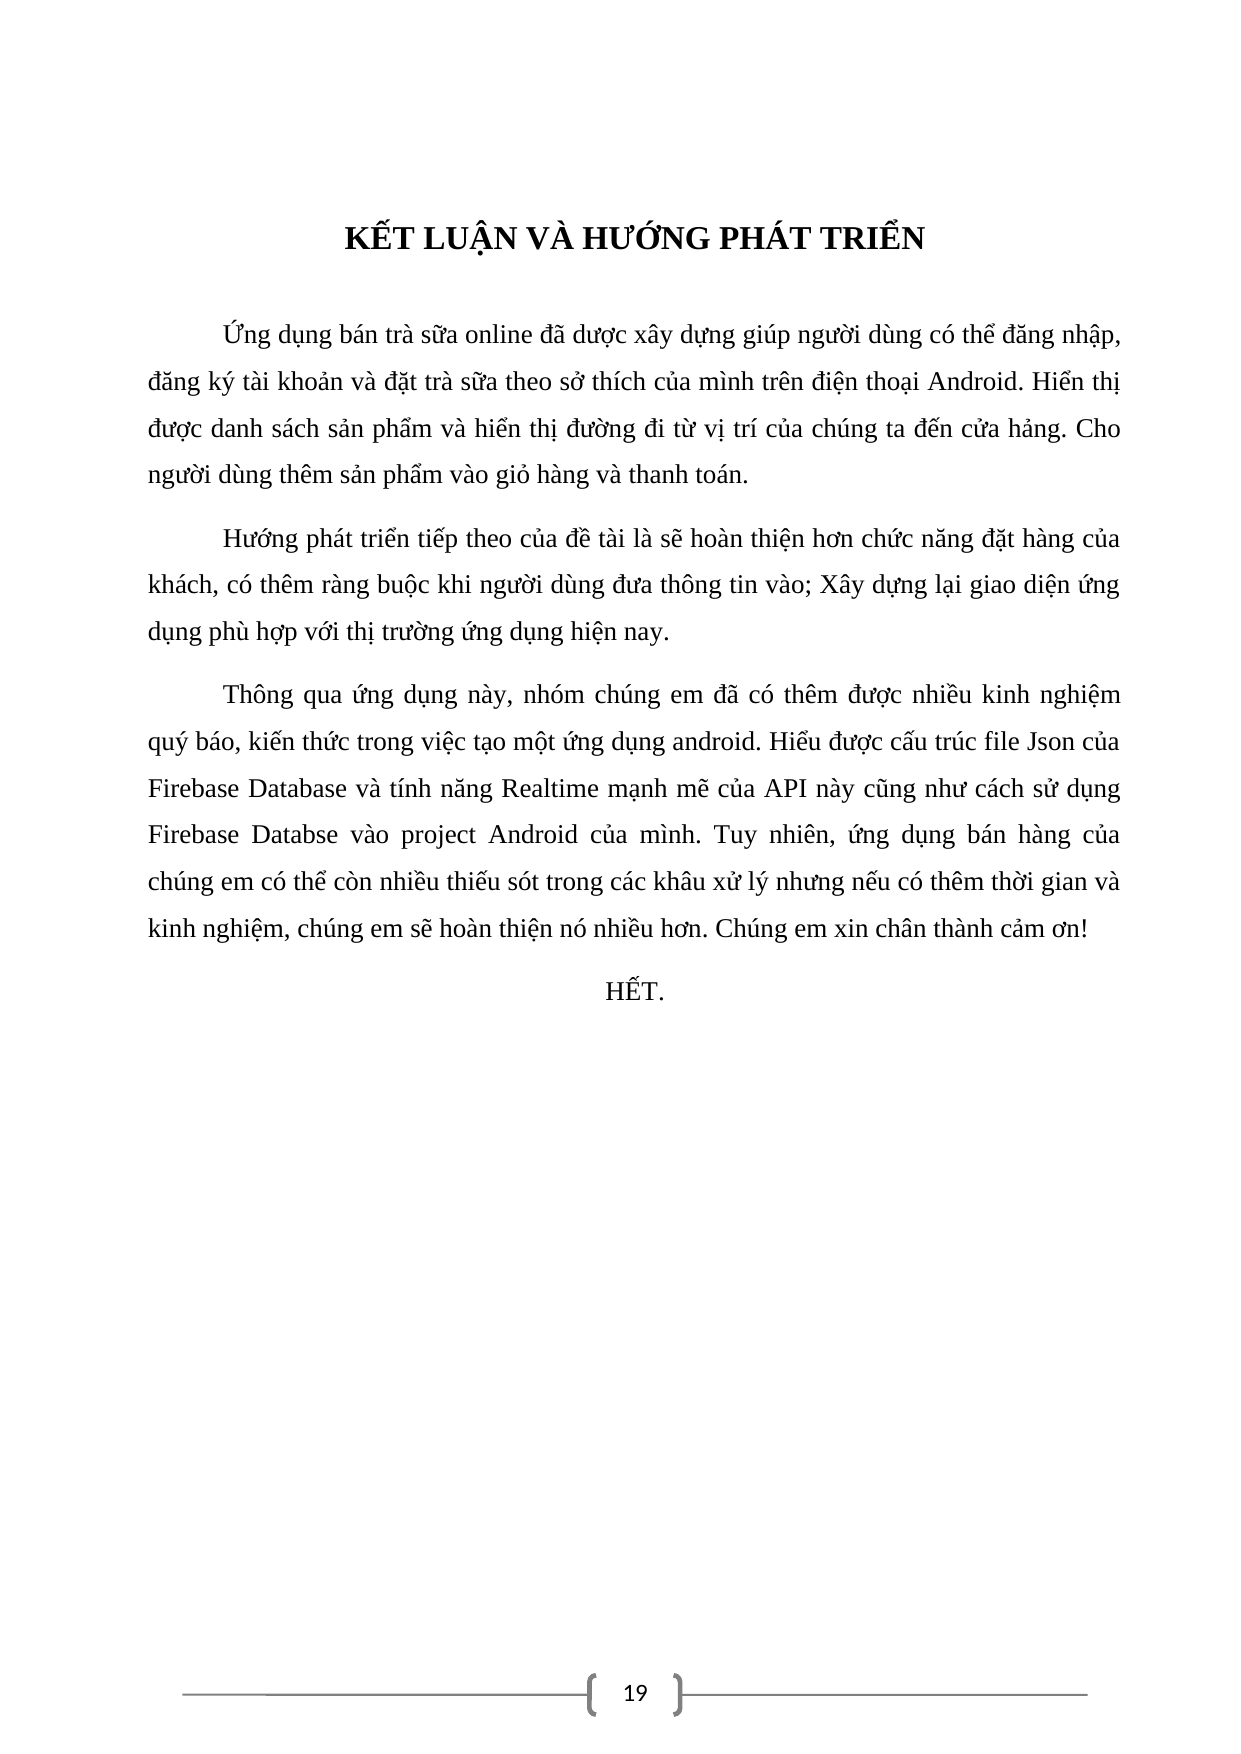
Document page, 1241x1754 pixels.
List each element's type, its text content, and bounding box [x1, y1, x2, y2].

subtitle KẾT LUẬN VÀ HƯỚNG PHÁT TRIỂN [148, 218, 1122, 257]
text Ứng dụng bán trà sữa online đã dược xây dựng giúp người dùng có thể đăng nhập, đăng ký tài khoản và đặt trà sữa theo sở thích của mình trên điện thoại Android. Hiển thị được danh sách sản phẩm và hiển thị đường đi từ vị trí của chúng ta đến cửa hảng. Cho người dùng thêm sản phẩm vào giỏ hàng và thanh toán. [148, 318, 1122, 490]
text Hướng phát triển tiếp theo của đề tài là sẽ hoàn thiện hơn chức năng đặt hàng của khách, có thêm ràng buộc khi người dùng đưa thông tin vào; Xây dựng lại giao diện ứng dụng phù hợp với thị trường ứng dụng hiện nay. [148, 522, 1122, 646]
text Thông qua ứng dụng này, nhóm chúng em đã có thêm được nhiều kinh nghiệm quý báo, kiến thức trong việc tạo một ứng dụng android. Hiểu được cấu trúc file Json của Firebase Database và tính năng Realtime mạnh mẽ của API này cũng như cách sử dụng Firebase Databse vào project Android của mình. Tuy nhiên, ứng dụng bán hàng của chúng em có thể còn nhiều thiếu sót trong các khâu xử lý nhưng nếu có thêm thời gian và kinh nghiệm, chúng em sẽ hoàn thiện nó nhiều hơn. Chúng em xin chân thành cảm ơn! [148, 678, 1122, 943]
text HẾT. [148, 975, 1122, 1006]
